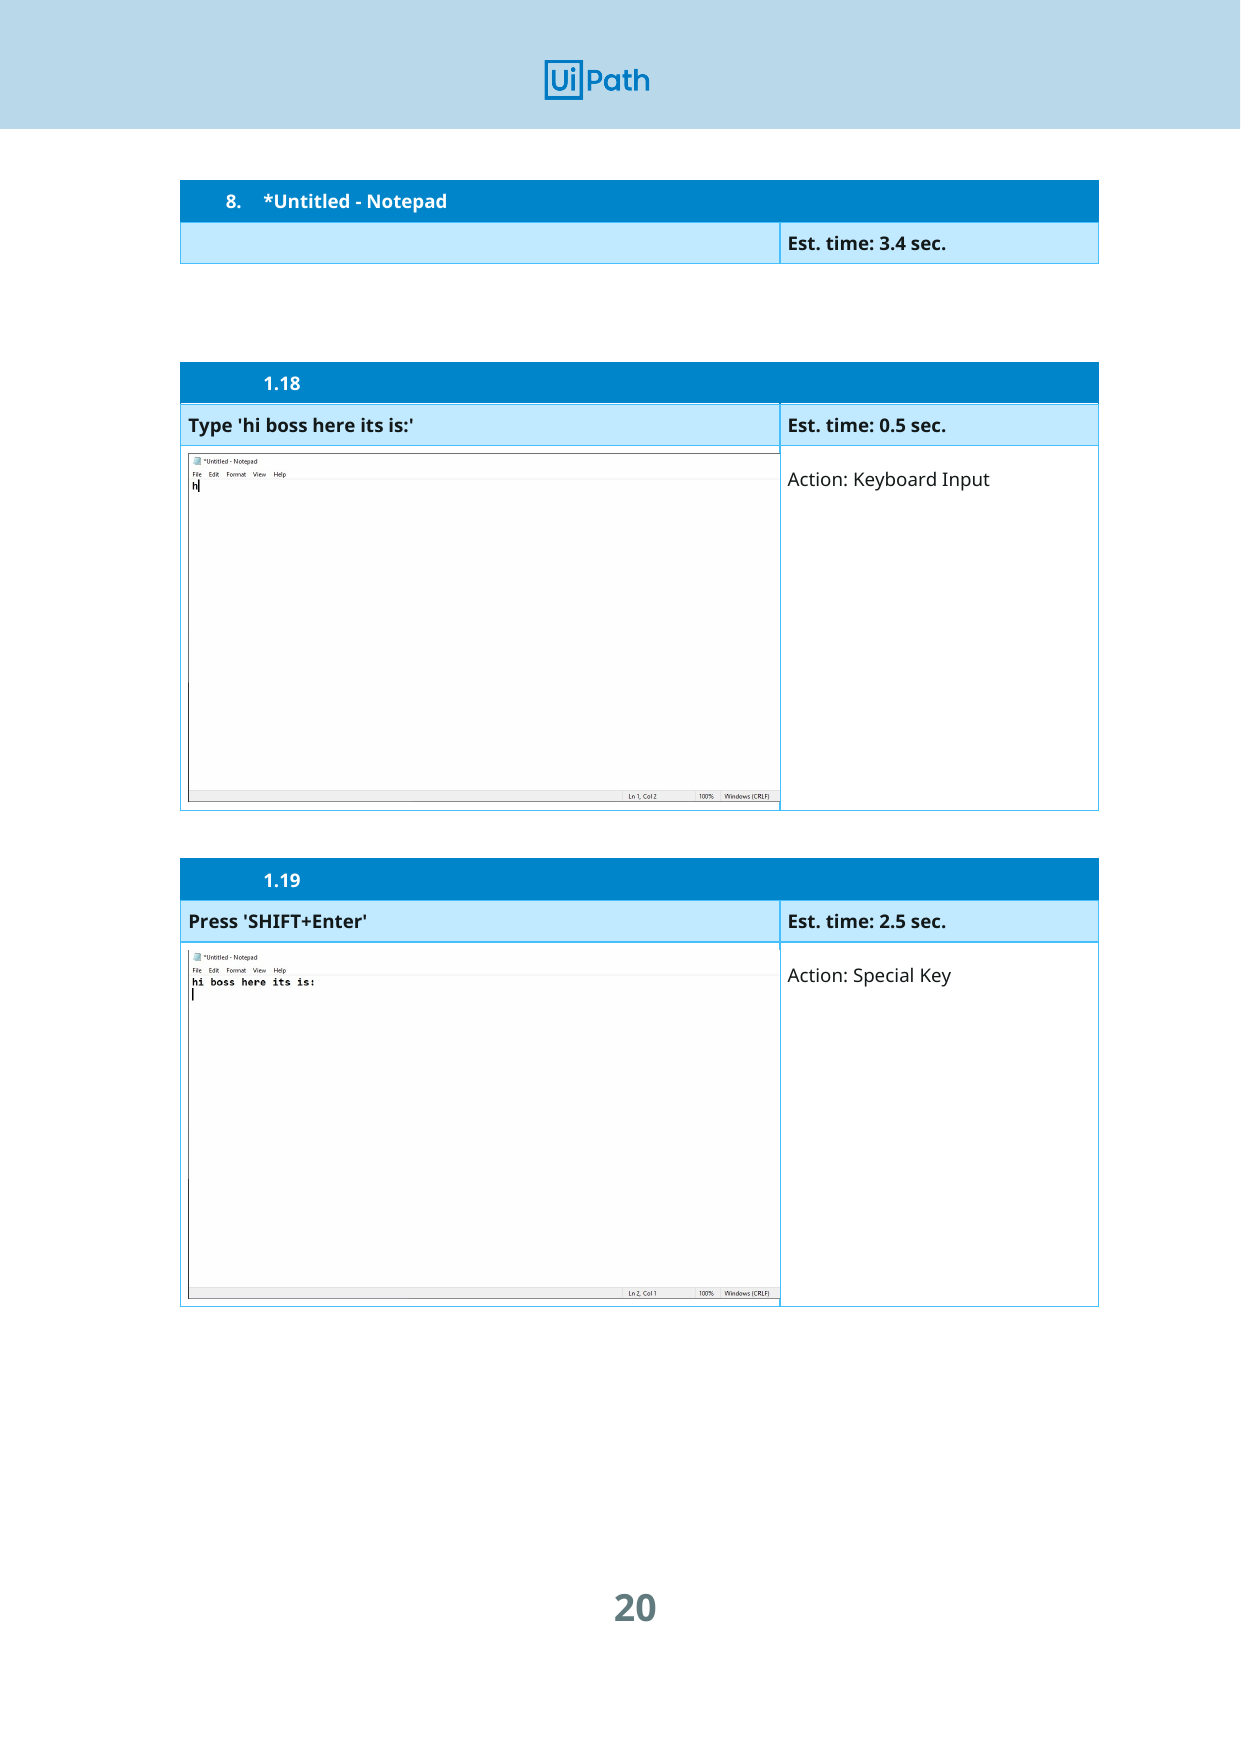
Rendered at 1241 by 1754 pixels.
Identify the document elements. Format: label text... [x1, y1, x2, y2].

table_cell [181, 943, 779, 1306]
table_header [781, 859, 1098, 900]
picture [544, 60, 651, 100]
table_cell Action: Keyboard Input [781, 446, 1098, 809]
table_cell Press 'SHIFT+Enter' [181, 901, 779, 941]
table_header [181, 859, 779, 900]
table_cell Action: Special Key [781, 943, 1098, 1306]
table_cell [181, 446, 779, 809]
picture [188, 950, 780, 1299]
table_cell Type 'hi boss here its is:' [181, 405, 779, 445]
table_header [781, 363, 1098, 403]
picture [188, 453, 780, 802]
table_header [181, 363, 779, 403]
table_header *Untitled - Notepad [181, 181, 1098, 222]
table_cell Est. time: 3.4 sec. [781, 223, 1098, 263]
table_cell Est. time: 0.5 sec. [781, 405, 1098, 445]
table_cell [181, 223, 779, 263]
table_cell Est. time: 2.5 sec. [781, 901, 1098, 941]
